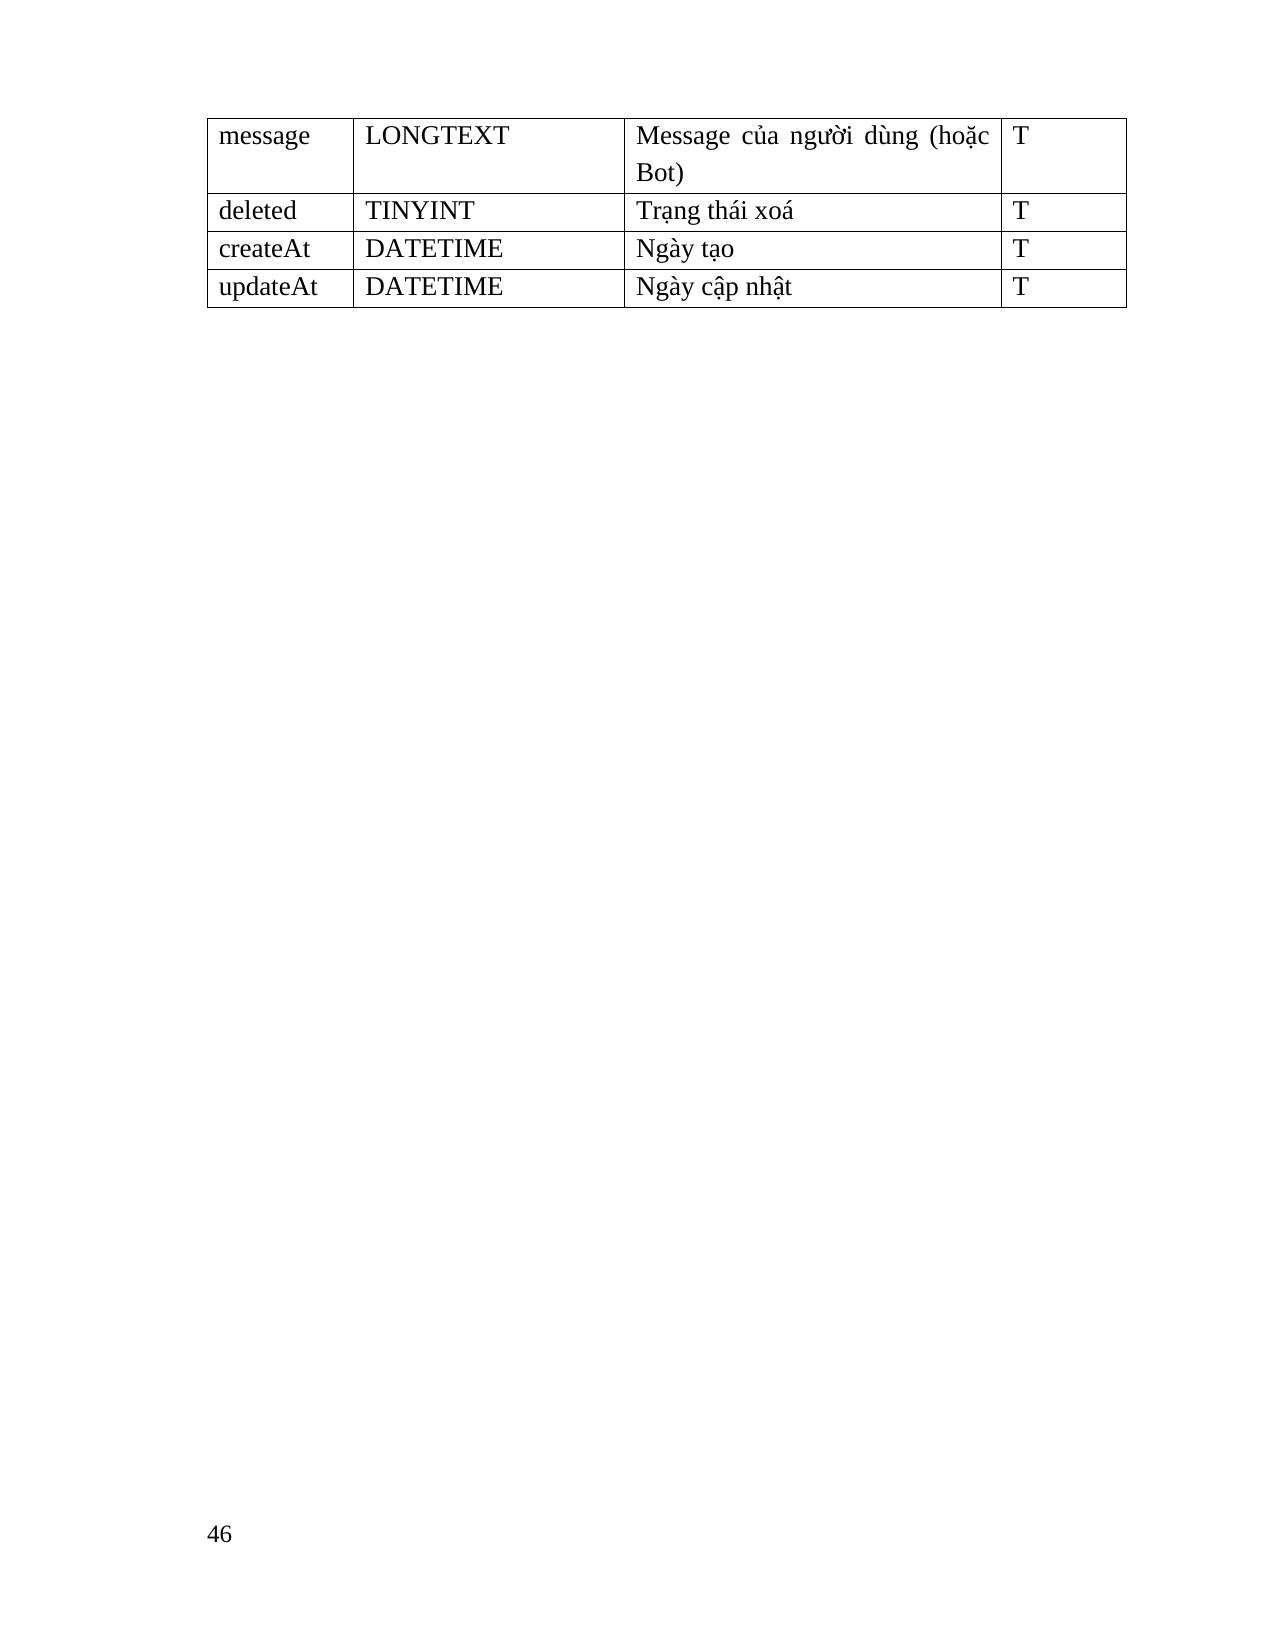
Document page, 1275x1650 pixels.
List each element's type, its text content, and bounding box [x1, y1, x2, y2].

table_cell T [1002, 270, 1126, 307]
table_cell LONGTEXT [354, 119, 624, 193]
table_cell deleted [208, 194, 353, 231]
table_cell T [1002, 194, 1126, 231]
table_cell DATETIME [354, 232, 624, 269]
table_cell Ngày tạo [625, 232, 1001, 269]
table_cell T [1002, 119, 1126, 193]
table_cell T [1002, 232, 1126, 269]
table_cell Message của người dùng (hoặc Bot) [625, 119, 1001, 193]
table_cell Trạng thái xoá [625, 194, 1001, 231]
table_cell DATETIME [354, 270, 624, 307]
table_cell TINYINT [354, 194, 624, 231]
table_cell updateAt [208, 270, 353, 307]
table_cell createAt [208, 232, 353, 269]
table_cell Ngày cập nhật [625, 270, 1001, 307]
table_cell message [208, 119, 353, 193]
